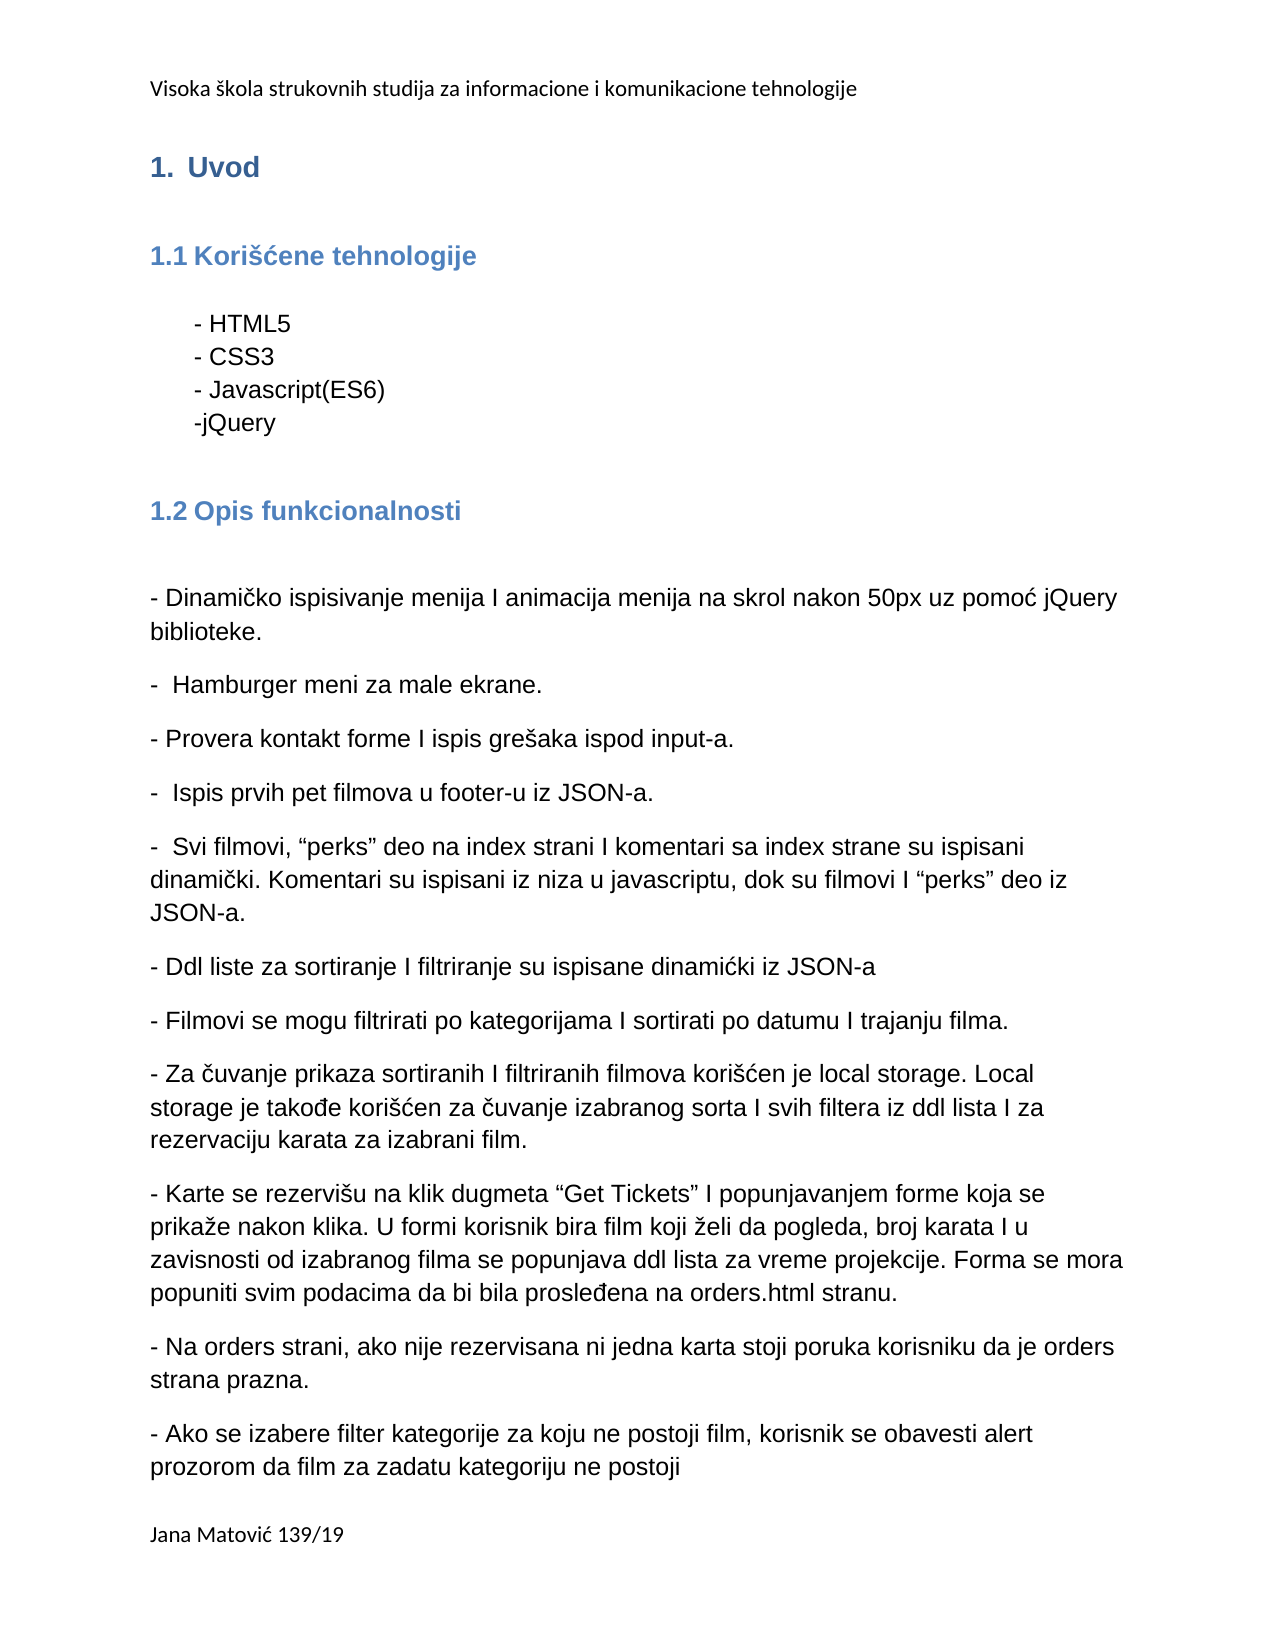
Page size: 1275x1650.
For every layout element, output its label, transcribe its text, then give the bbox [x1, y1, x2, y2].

text - Hamburger meni za male ekrane. [150, 670, 1125, 699]
list - HTML5 [194, 308, 1125, 337]
text - Filmovi se mogu filtrirati po kategorijama I sortirati po datumu I trajanju filma. [150, 1006, 1125, 1034]
text - Na orders strani, ako nije rezervisana ni jedna karta stoji poruka korisniku da je orders strana prazna. [150, 1332, 1125, 1394]
text - Dinamičko ispisivanje menija I animacija menija na skrol nakon 50px uz pomoć jQuery biblioteke. [150, 583, 1125, 645]
subtitle Korišćene tehnologije [150, 239, 1125, 271]
text - Provera kontakt forme I ispis grešaka ispod input-a. [150, 724, 1125, 753]
text - Svi filmovi, “perks” deo na index strani I komentari sa index strane su ispisani dinamički. Komentari su ispisani iz niza u javascriptu, dok su filmovi I “perks” deo iz JSON-a. [150, 832, 1125, 927]
text - Ispis prvih pet filmova u footer-u iz JSON-a. [150, 778, 1125, 807]
subtitle Uvod [150, 150, 1125, 183]
subtitle Opis funkcionalnosti [150, 494, 1125, 526]
text - Ako se izabere filter kategorije za koju ne postoji film, korisnik se obavesti alert prozorom da film za zadatu kategoriju ne postoji [150, 1419, 1125, 1481]
text - Ddl liste za sortiranje I filtriranje su ispisane dinamićki iz JSON-a [150, 952, 1125, 981]
list - Javascript(ES6) [194, 374, 1125, 403]
list -jQuery [194, 408, 1125, 436]
text - Karte se rezervišu na klik dugmeta “Get Tickets” I popunjavanjem forme koja se prikaže nakon klika. U formi korisnik bira film koji želi da pogleda, broj karata I u zavisnosti od izabranog filma se popunjava ddl lista za vreme projekcije. Forma se mora popuniti svim podacima da bi bila prosleđena na orders.html stranu. [150, 1179, 1125, 1307]
list - CSS3 [194, 342, 1125, 370]
text - Za čuvanje prikaza sortiranih I filtriranih filmova korišćen je local storage. Local storage je takođe korišćen za čuvanje izabranog sorta I svih filtera iz ddl lista I za rezervaciju karata za izabrani film. [150, 1059, 1125, 1154]
